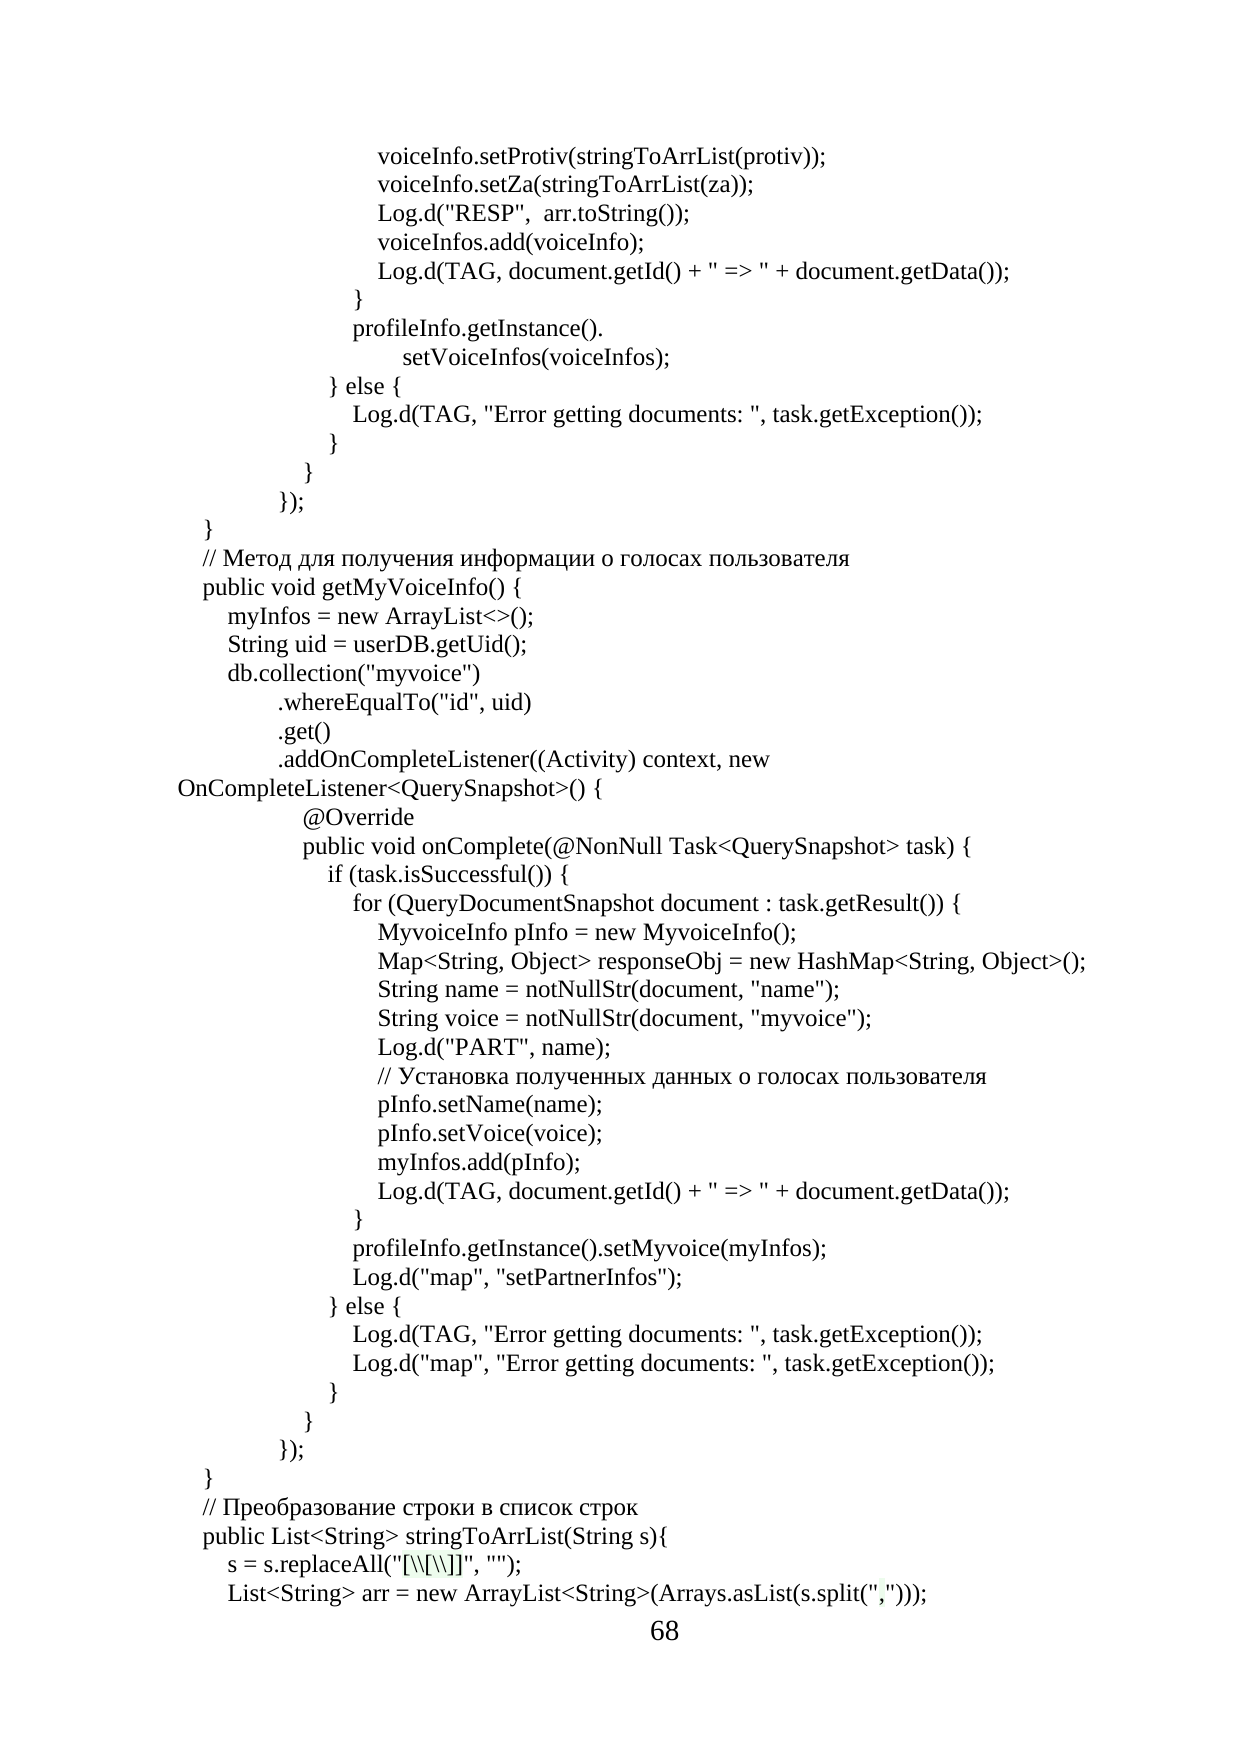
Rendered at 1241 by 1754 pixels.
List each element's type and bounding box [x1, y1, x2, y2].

text [177, 141, 1152, 1607]
